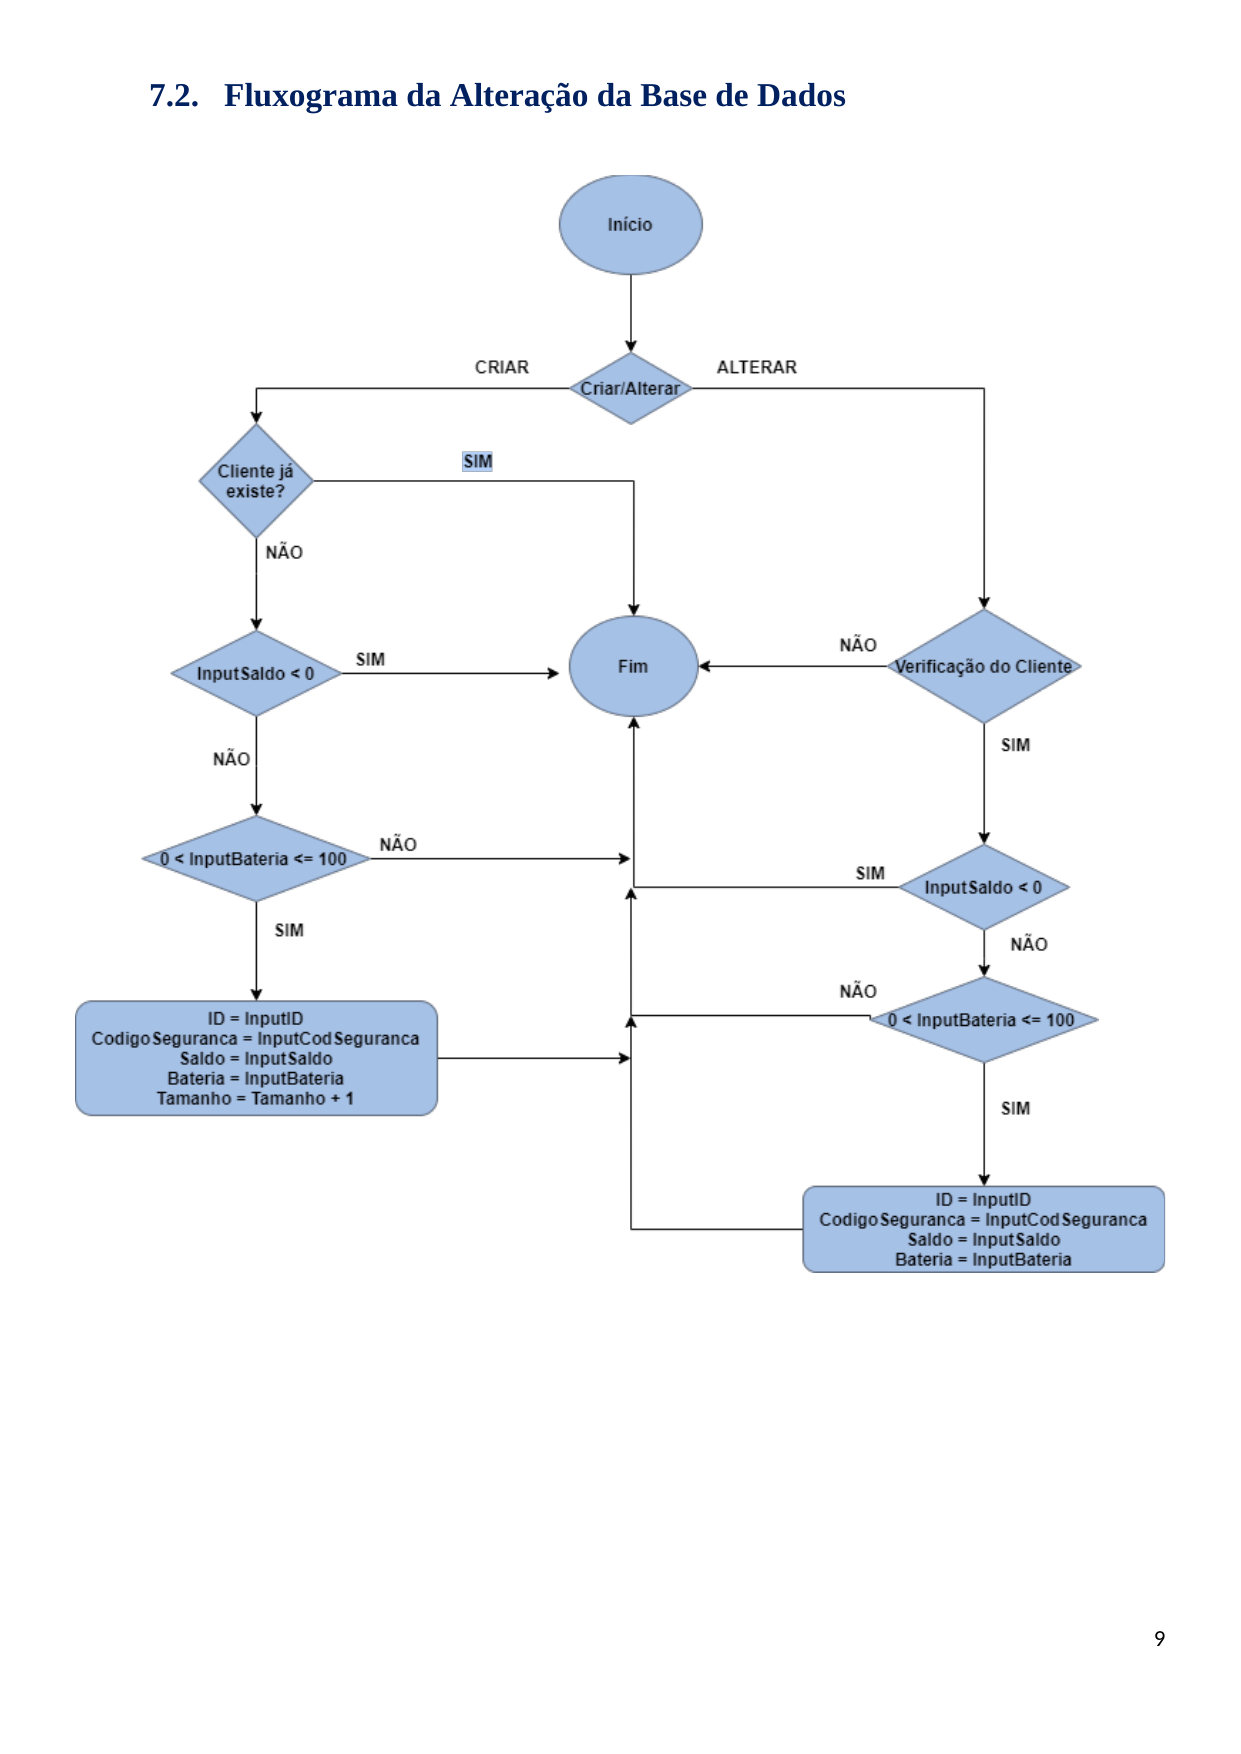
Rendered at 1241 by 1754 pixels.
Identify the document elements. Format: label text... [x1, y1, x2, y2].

list Fluxograma da Alteração da Base de Dados [149, 75, 1165, 113]
